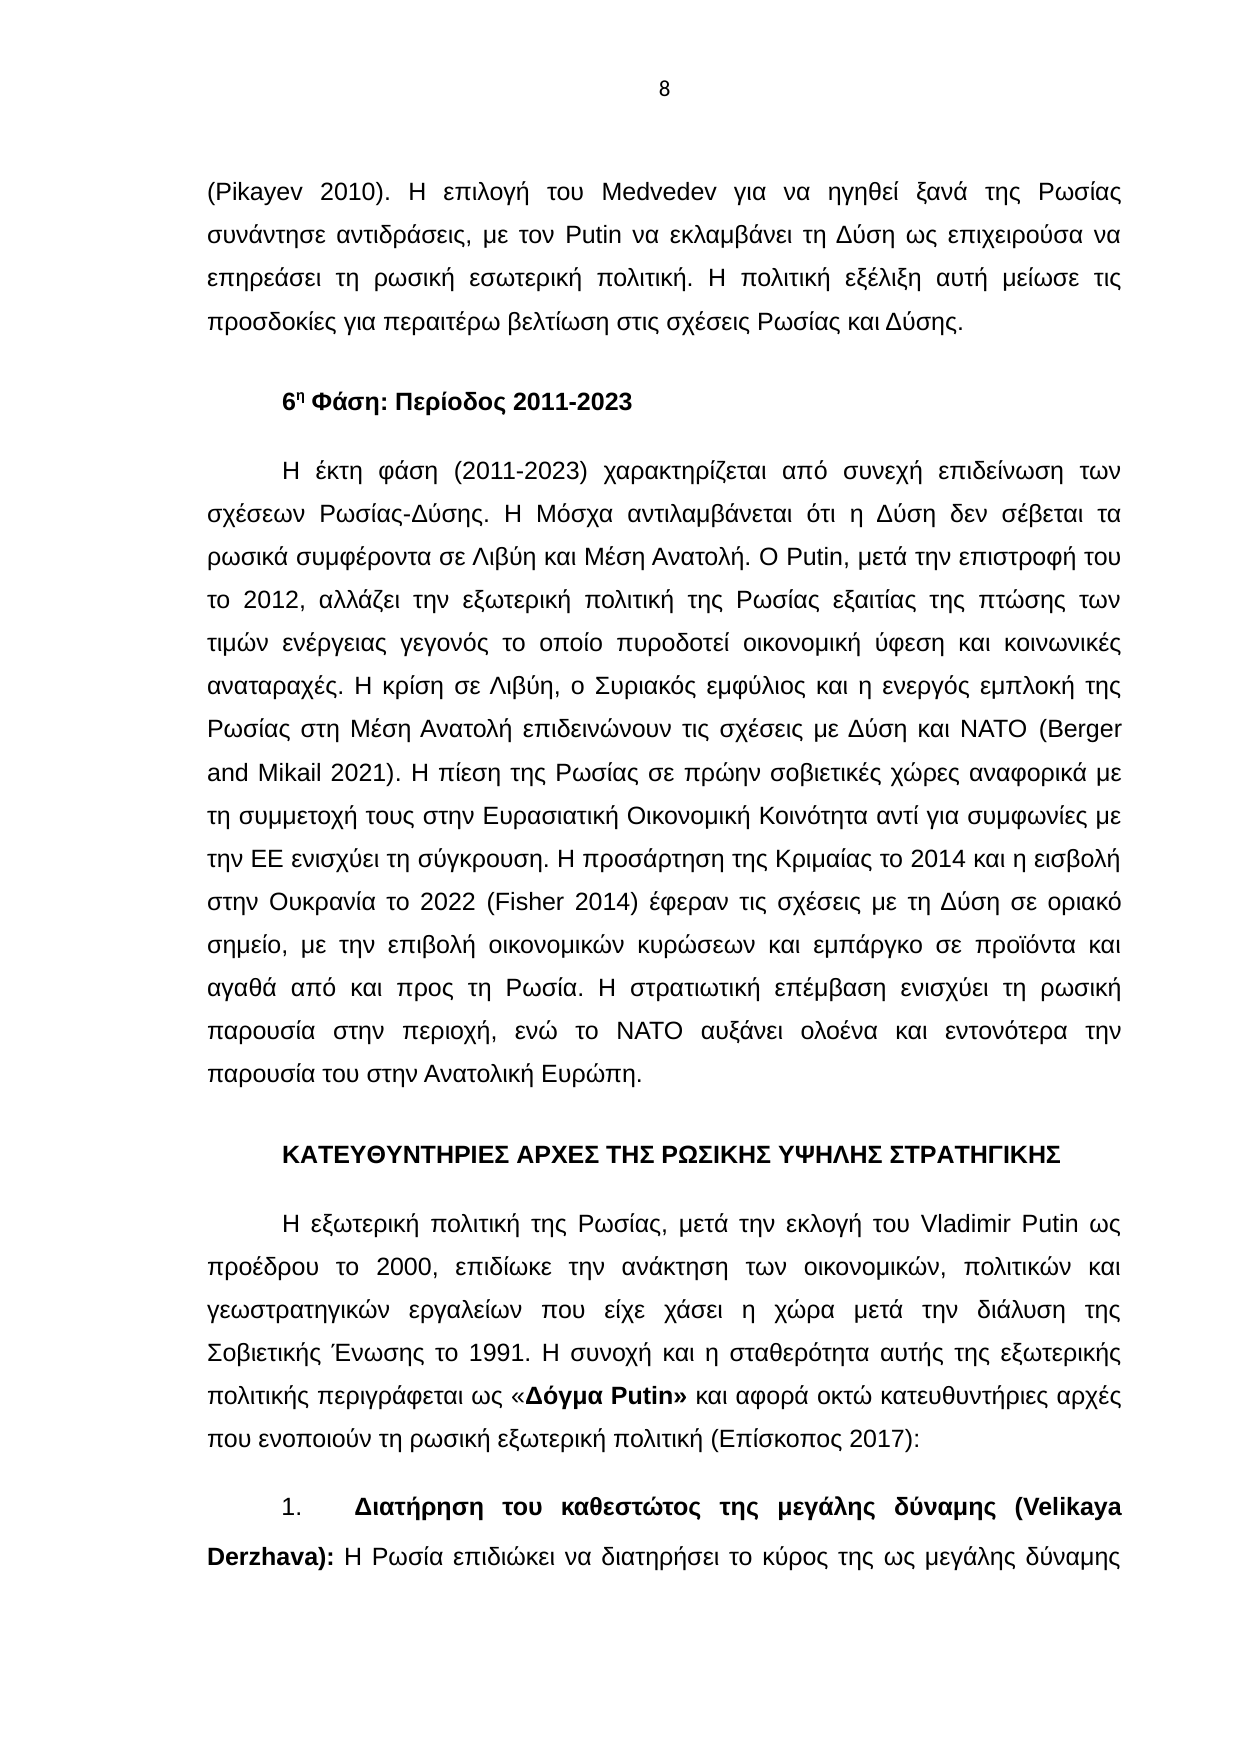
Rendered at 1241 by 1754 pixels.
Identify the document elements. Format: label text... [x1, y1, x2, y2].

subtitle ΚΑΤΕΥΘΥΝΤΗΡΙΕΣ ΑΡΧΕΣ ΤΗΣ ΡΩΣΙΚΗΣ ΥΨΗΛΗΣ ΣΤΡΑΤΗΓΙΚΗΣ [207, 1140, 1122, 1169]
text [207, 177, 1122, 335]
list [207, 1492, 1122, 1572]
text Η εξωτερική πολιτική της Ρωσίας, μετά την εκλογή του Vladimir Putin ως προέδρου το 2000, επιδίωκε την ανάκτηση των οικονομικών, πολιτικών και γεωστρατηγικών εργαλείων που είχε χάσει η χώρα μετά την διάλυση της Σοβιετικής Ένωσης το 1991. Η συνοχή και η σταθερότητα αυτής της εξωτερικής πολιτικής περιγράφεται ως «Δόγμα Putin» και αφορά οκτώ κατευθυντήριες αρχές που ενοποιούν τη ρωσική εξωτερική πολιτική: [207, 1209, 1122, 1453]
subtitle 6η Φάση: Περίοδος 2011-2023 [207, 387, 1122, 416]
text Η έκτη φάση (2011-2023) χαρακτηρίζεται από συνεχή επιδείνωση των σχέσεων Ρωσίας-Δύσης. Η Μόσχα αντιλαμβάνεται ότι η Δύση δεν σέβεται τα ρωσικά συμφέροντα σε Λιβύη και Μέση Ανατολή. Ο Putin, μετά την επιστροφή του το 2012, αλλάζει την εξωτερική πολιτική της Ρωσίας εξαιτίας της πτώσης των τιμών ενέργειας γεγονός το οποίο πυροδοτεί οικονομική ύφεση και κοινωνικές αναταραχές. Η κρίση σε Λιβύη, ο Συριακός εμφύλιος και η ενεργός εμπλοκή της Ρωσίας στη Μέση Ανατολή επιδεινώνουν τις σχέσεις με Δύση και ΝΑΤΟ. Η πίεση της Ρωσίας σε πρώην σοβιετικές χώρες αναφορικά με τη συμμετοχή τους στην Ευρασιατική Οικονομική Κοινότητα αντί για συμφωνίες με την ΕΕ ενισχύει τη σύγκρουση. Η προσάρτηση της Κριμαίας το 2014 και η εισβολή στην Ουκρανία το 2022 έφεραν τις σχέσεις με τη Δύση σε οριακό σημείο, με την επιβολή οικονομικών κυρώσεων και εμπάργκο σε προϊόντα και αγαθά από και προς τη Ρωσία. Η στρατιωτική επέμβαση ενισχύει τη ρωσική παρουσία στην περιοχή, ενώ το ΝΑΤΟ αυξάνει ολοένα και εντονότερα την παρουσία του στην Ανατολική Ευρώπη. [207, 456, 1122, 1088]
